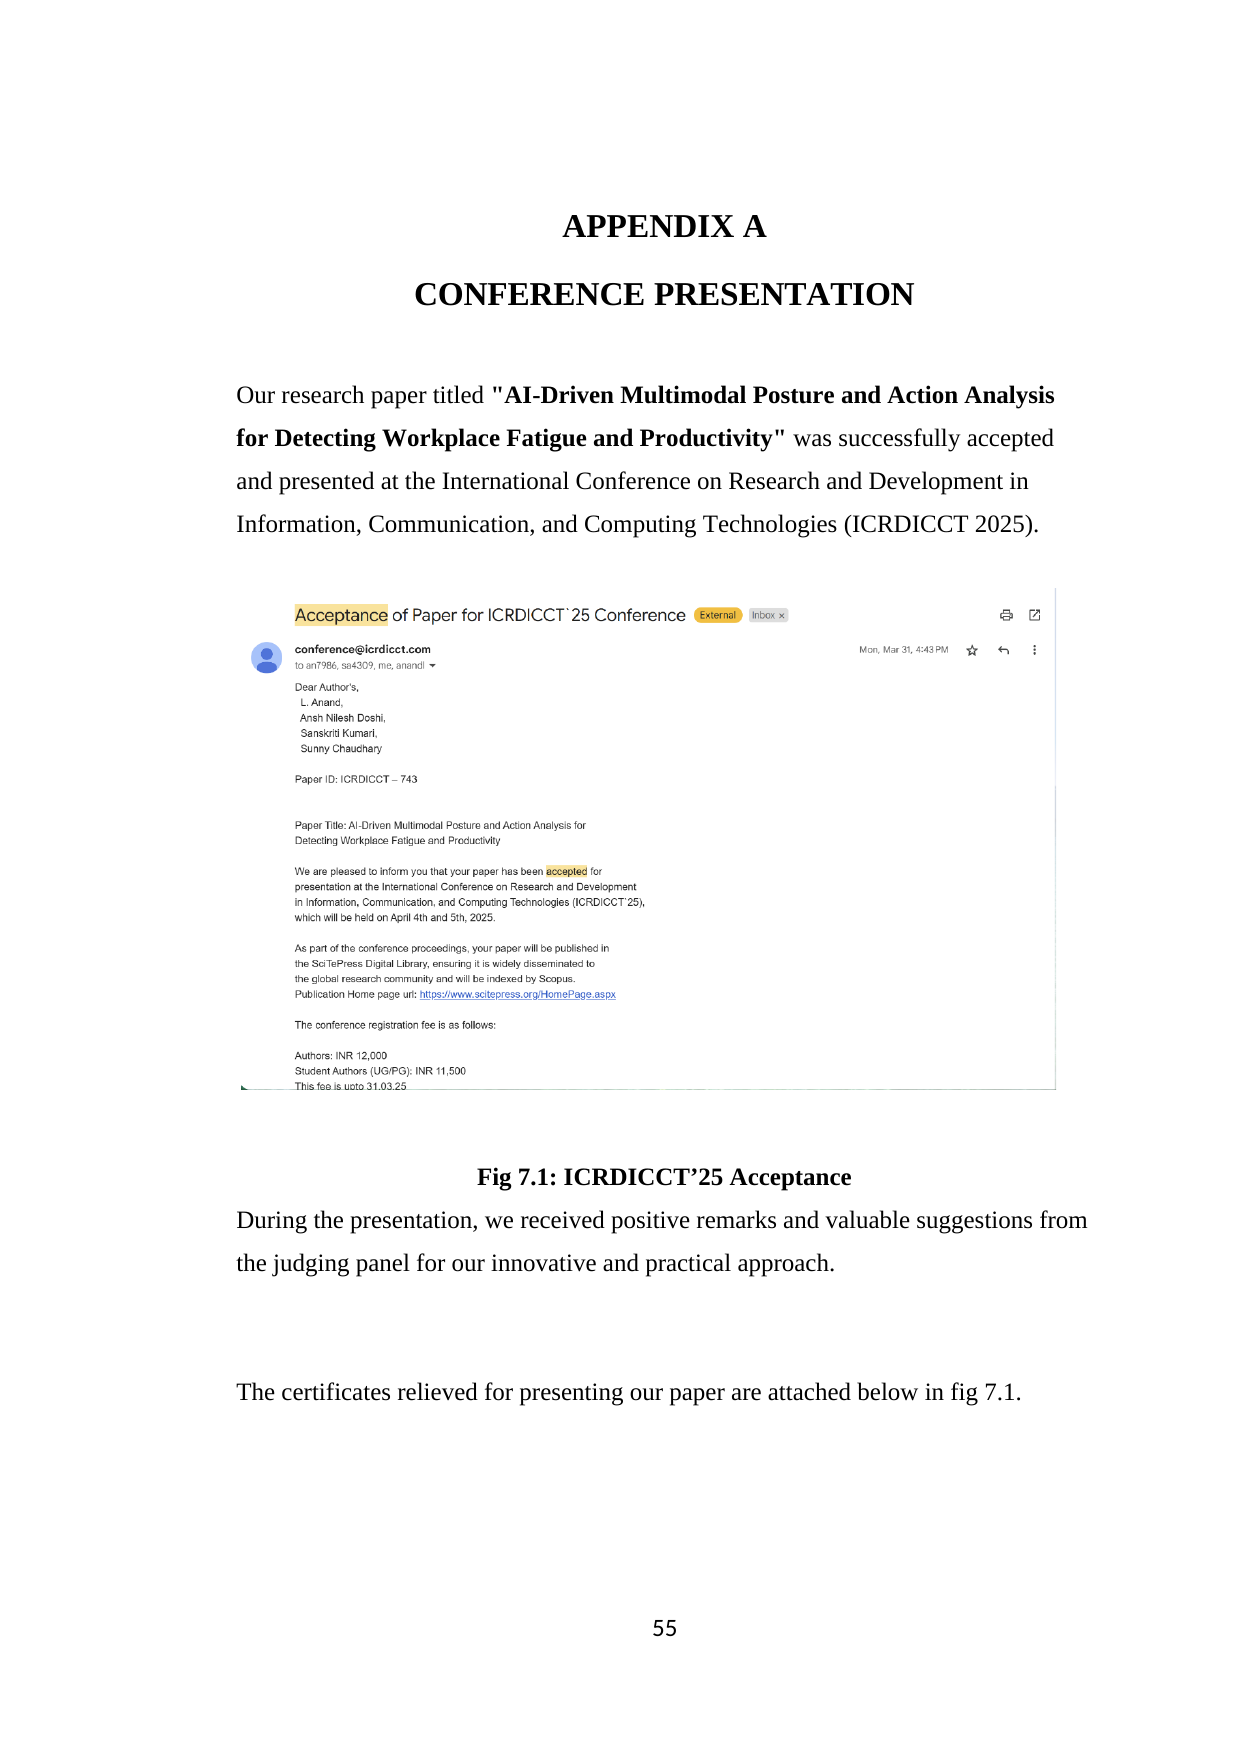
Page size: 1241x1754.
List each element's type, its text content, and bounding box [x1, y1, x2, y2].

text CONFERENCE PRESENTATION [236, 274, 1092, 313]
text During the presentation, we received positive remarks and valuable suggestions from the judging panel for our innovative and practical approach. [236, 1205, 1092, 1277]
text APPENDIX A [236, 207, 1092, 245]
text Fig 7.1: ICRDICCT’25 Acceptance [236, 1162, 1092, 1191]
picture [241, 588, 1057, 1090]
text Our research paper titled "AI-Driven Multimodal Posture and Action Analysis for Detecting Workplace Fatigue and Productivity" was successfully accepted and presented at the International Conference on Research and Development in Information, Communication, and Computing Technologies (ICRDICCT 2025). [236, 380, 1092, 538]
text The certificates relieved for presenting our paper are attached below in fig 7.1. [236, 1377, 1092, 1406]
